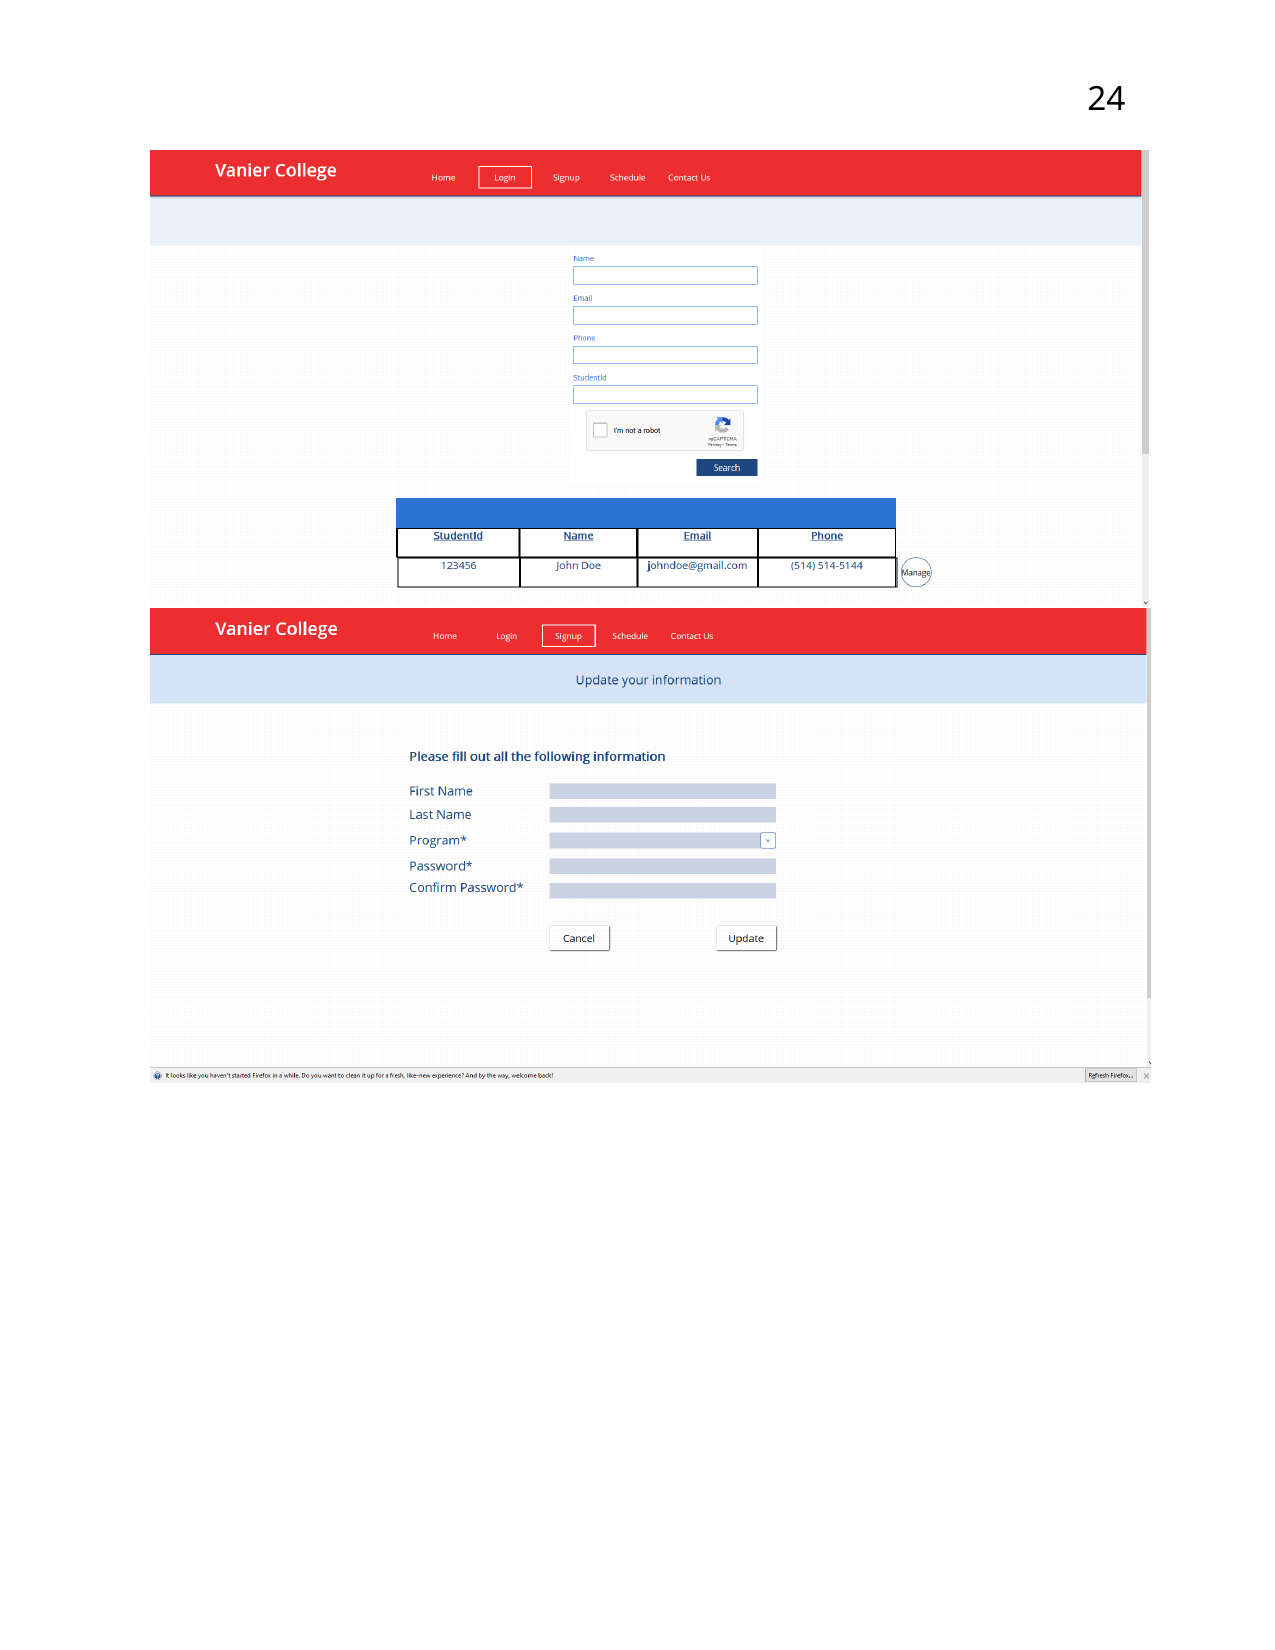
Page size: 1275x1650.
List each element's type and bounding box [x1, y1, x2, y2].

picture [150, 150, 1149, 607]
picture [150, 608, 1152, 1083]
